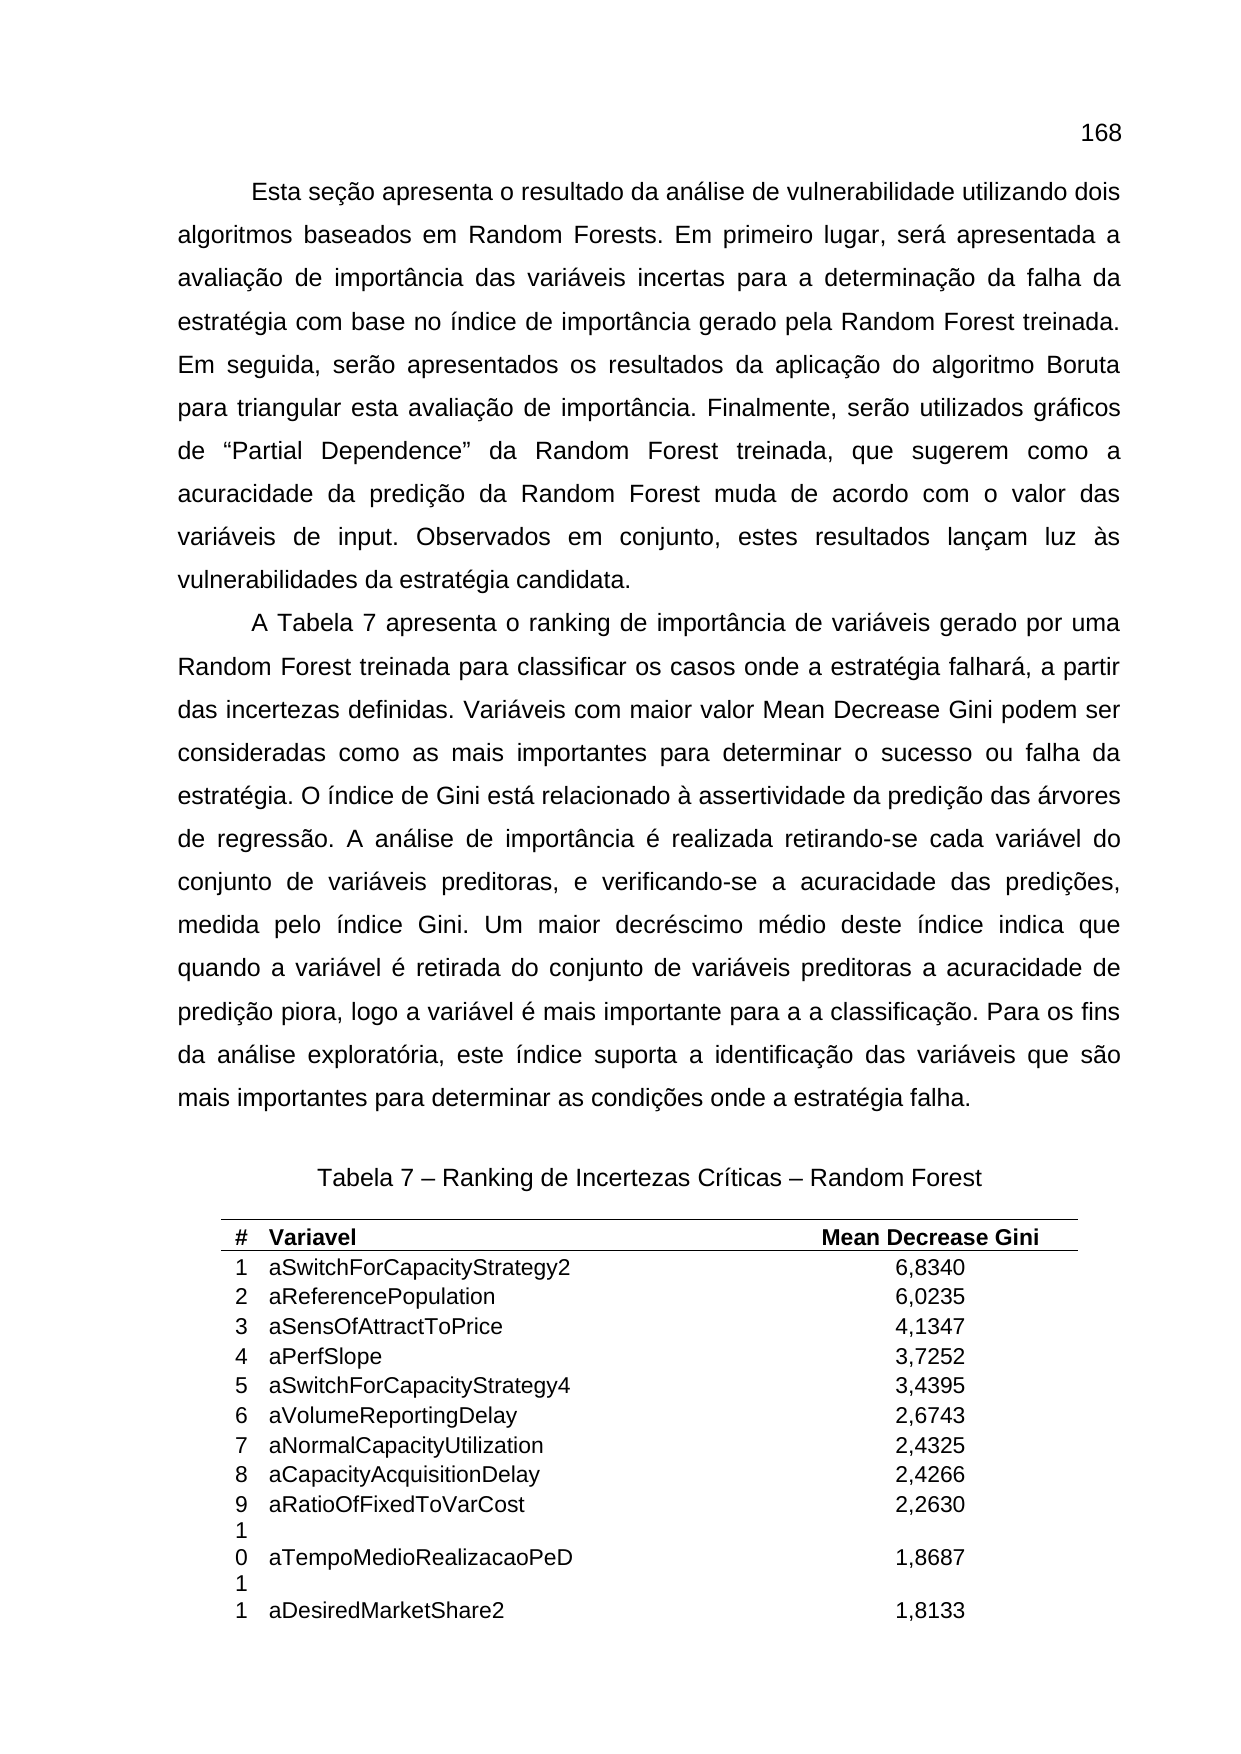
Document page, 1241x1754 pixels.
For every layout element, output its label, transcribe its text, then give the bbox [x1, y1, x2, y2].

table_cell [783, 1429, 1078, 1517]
text Esta seção apresenta o resultado da análise de vulnerabilidade utilizando dois algoritmos baseados em Random Forests. Em primeiro lugar, será apresentada a avaliação de importância das variáveis incertas para a determinação da falha da estratégia com base no índice de importância gerado pela Random Forest treinada. Em seguida, serão apresentados os resultados da aplicação do algoritmo Boruta para triangular esta avaliação de importância. Finalmente, serão utilizados gráficos de “Partial Dependence” da Random Forest treinada, que sugerem como a acuracidade da predição da Random Forest muda de acordo com o valor das variáveis de input. Observados em conjunto, estes resultados lançam luz às vulnerabilidades da estratégia candidata. [177, 177, 1122, 594]
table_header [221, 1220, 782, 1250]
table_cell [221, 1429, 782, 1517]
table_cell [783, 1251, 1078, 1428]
text A Tabela 5 apresenta o ranking de importância de variáveis gerado por uma Random Forest treinada para classificar os casos onde a estratégia falhará, a partir das incertezas definidas. Variáveis com maior valor Mean Decrease Gini podem ser consideradas como as mais importantes para determinar o sucesso ou falha da estratégia. O índice de Gini está relacionado à assertividade da predição das árvores de regressão. A análise de importância é realizada retirando-se cada variável do conjunto de variáveis preditoras, e verificando-se a acuracidade das predições, medida pelo índice Gini. Um maior decréscimo médio deste índice indica que quando a variável é retirada do conjunto de variáveis preditoras a acuracidade de predição piora, logo a variável é mais importante para a a classificação. Para os fins da análise exploratória, este índice suporta a identificação das variáveis que são mais importantes para determinar as condições onde a estratégia falha. [177, 608, 1122, 1112]
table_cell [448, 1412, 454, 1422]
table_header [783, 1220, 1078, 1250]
text Tabela 7 – Ranking de Incertezas Críticas – Random Forest [177, 1163, 1122, 1192]
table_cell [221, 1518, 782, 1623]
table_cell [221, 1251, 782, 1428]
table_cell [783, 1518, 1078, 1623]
